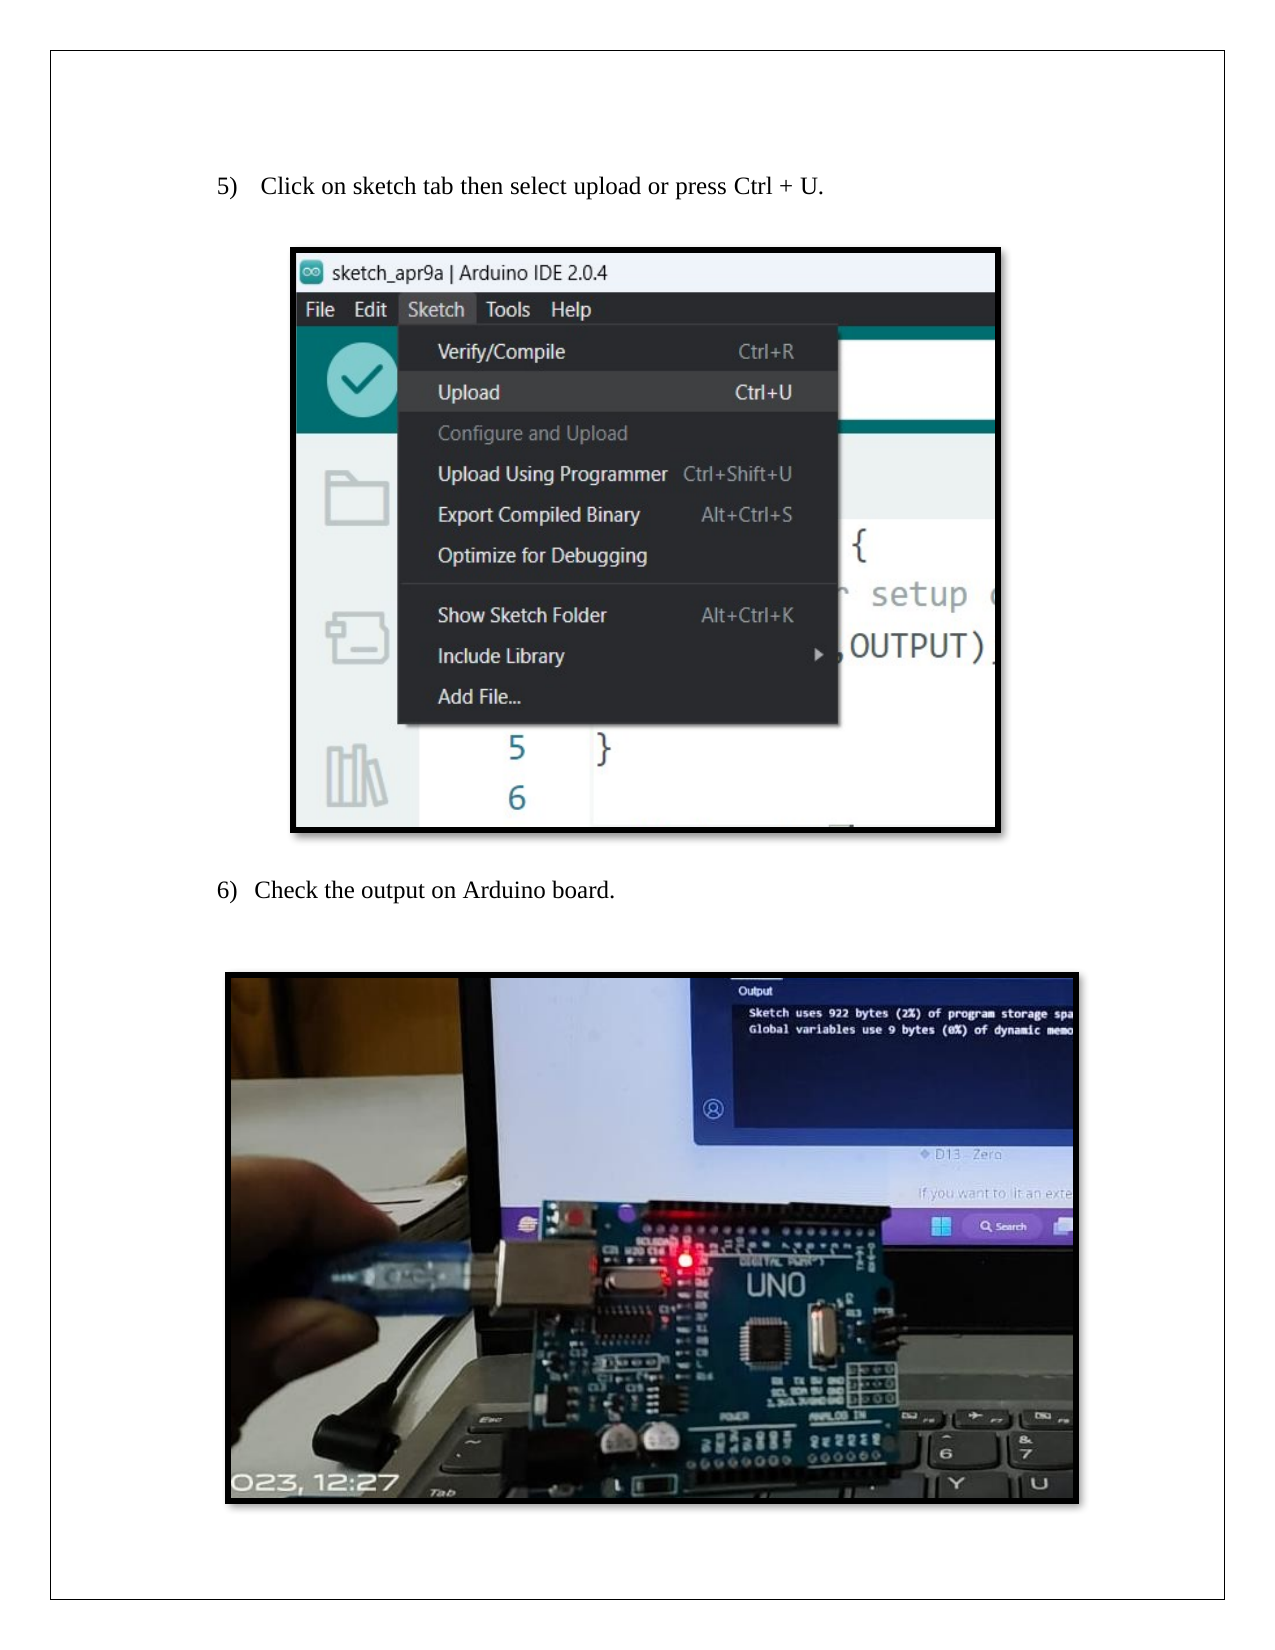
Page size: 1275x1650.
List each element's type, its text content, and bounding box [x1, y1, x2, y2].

picture [296, 253, 995, 827]
list Check the output on Arduino board. [217, 875, 1122, 903]
list Click on sketch tab then select upload or press Ctrl + U. [217, 171, 1122, 200]
picture [231, 978, 1073, 1498]
